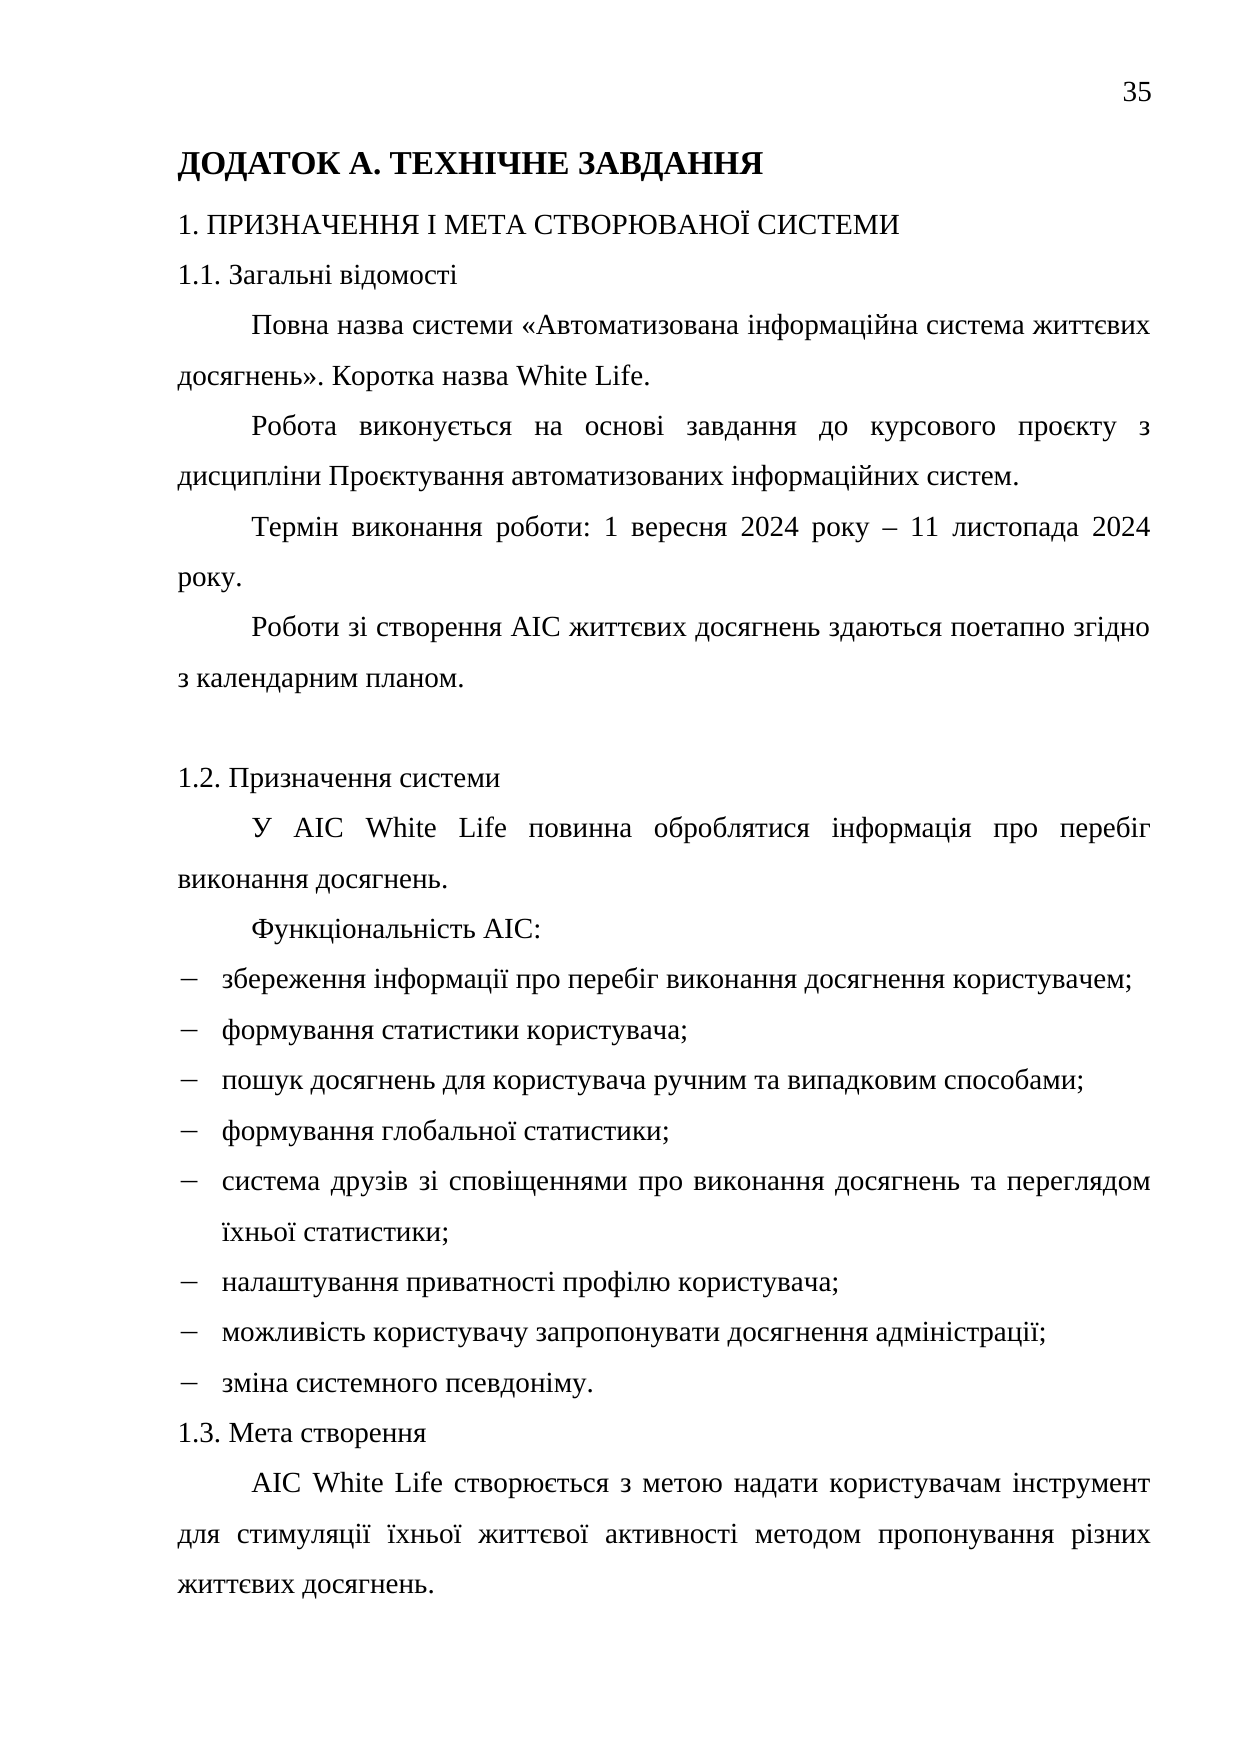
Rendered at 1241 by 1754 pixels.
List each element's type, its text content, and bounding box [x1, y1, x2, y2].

text 1.1. Загальні відомості [177, 257, 1152, 291]
text Повна назва системи «Автоматизована інформаційна система життєвих досягнень». Коротка назва White Life. [177, 307, 1152, 391]
text Функціональність АІС: [177, 911, 1152, 945]
text 1.2. Призначення системи [177, 760, 1152, 794]
text У АІС White Life повинна оброблятися інформація про перебіг виконання досягнень. [177, 811, 1152, 894]
list пошук досягнень для користувача ручним та випадковим способами; [177, 1062, 1152, 1096]
list збереження інформації про перебіг виконання досягнення користувачем; [177, 962, 1152, 995]
list система друзів зі сповіщеннями про виконання досягнень та переглядом їхньої статистики; [177, 1163, 1152, 1247]
list налаштування приватності профілю користувача; [177, 1264, 1152, 1298]
text Роботи зі створення АІС життєвих досягнень здаються поетапно згідно з календарним планом. [177, 609, 1152, 693]
text АІС White Life створюється з метою надати користувачам інструмент для стимуляції їхньої життєвої активності методом пропонування різних життєвих досягнень. [177, 1466, 1152, 1600]
text Робота виконується на основі завдання до курсового проєкту з дисципліни Проєктування автоматизованих інформаційних систем. [177, 408, 1152, 492]
list формування глобальної статистики; [177, 1113, 1152, 1146]
subtitle ДОДАТОК А. ТЕХНІЧНЕ ЗАВДАННЯ [177, 143, 1152, 181]
text Термін виконання роботи: 1 вересня 2024 року – 11 листопада 2024 року. [177, 509, 1152, 593]
list зміна системного псевдоніму. [177, 1365, 1152, 1398]
list можливість користувачу запропонувати досягнення адміністрації; [177, 1314, 1152, 1348]
text 1. ПРИЗНАЧЕННЯ І МЕТА СТВОРЮВАНОЇ СИСТЕМИ [177, 207, 1152, 240]
list формування статистики користувача; [177, 1012, 1152, 1046]
text 1.3. Мета створення [177, 1415, 1152, 1449]
